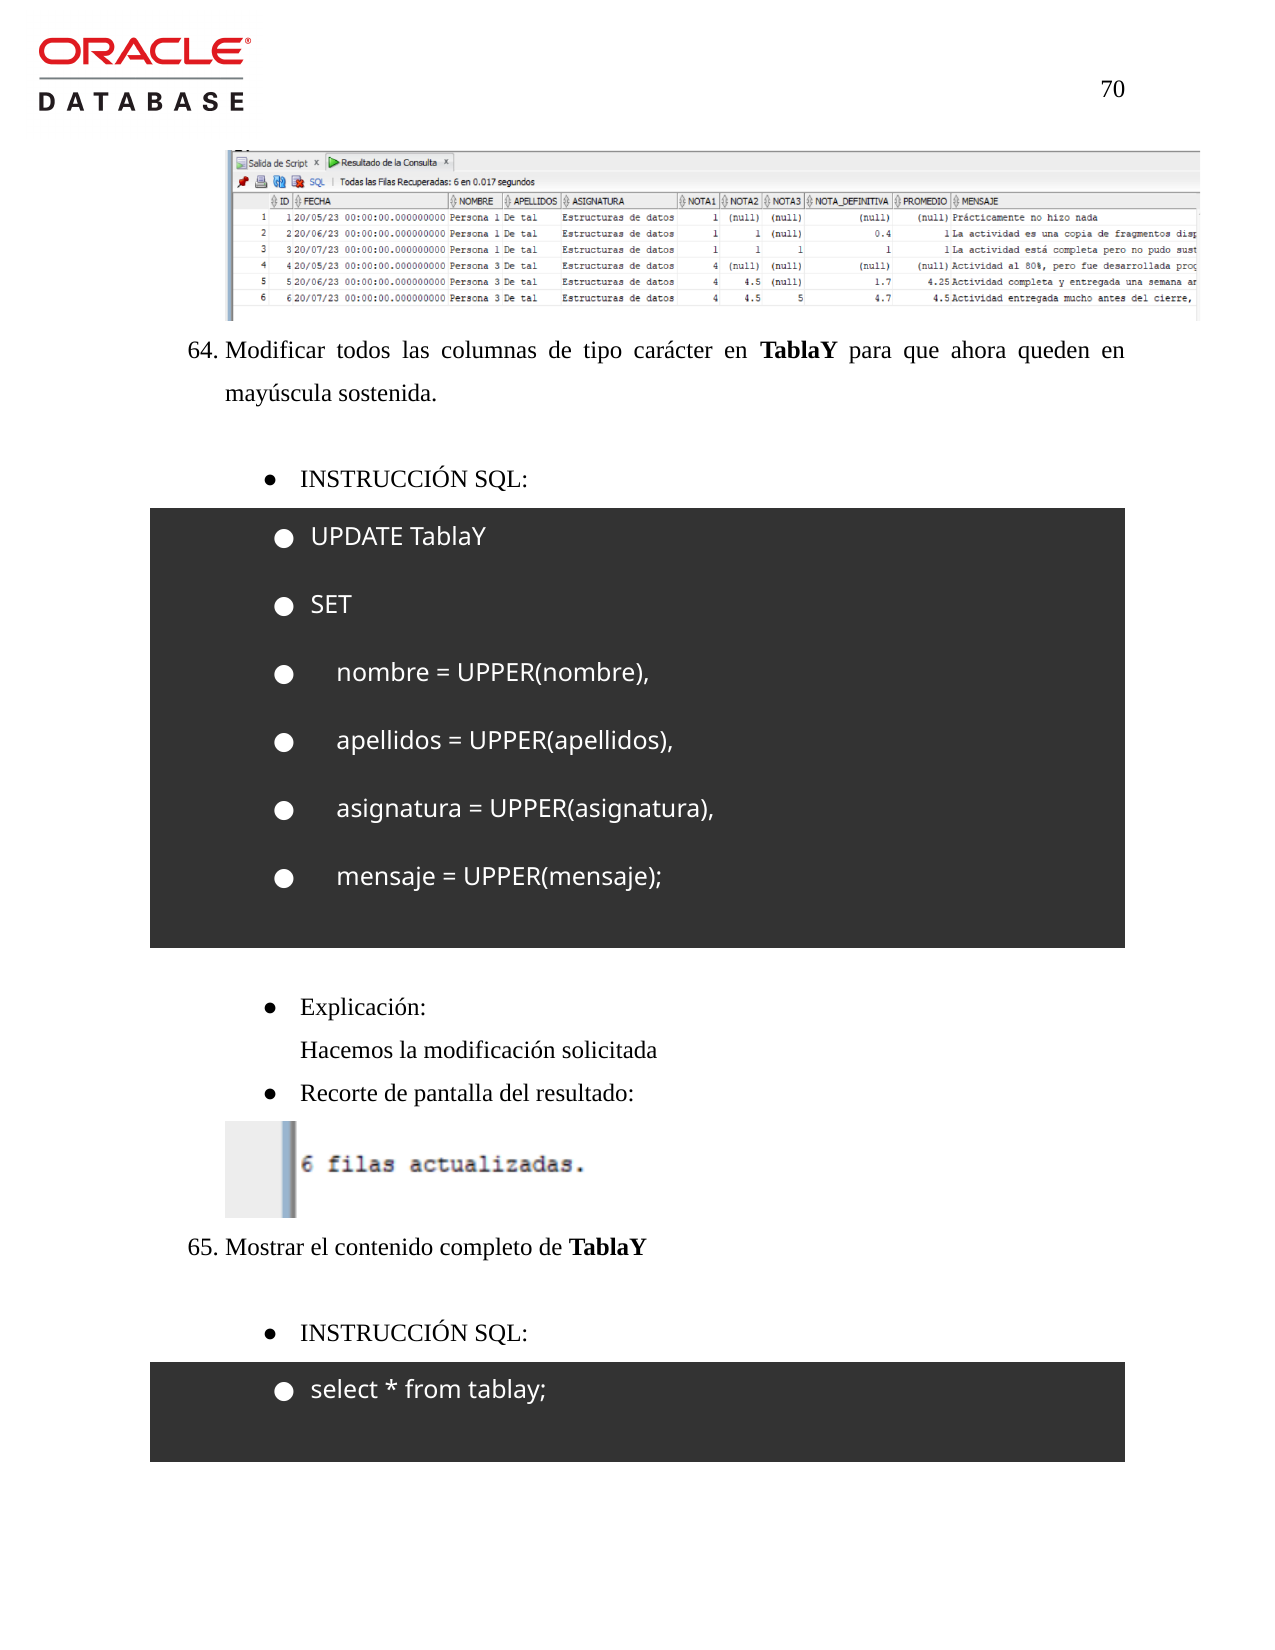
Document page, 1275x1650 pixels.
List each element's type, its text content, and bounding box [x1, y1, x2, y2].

list INSTRUCCIÓN SQL: [262, 1318, 1125, 1347]
list Mostrar el contenido completo de TablaY [187, 1232, 1125, 1261]
text Hacemos la modificación solicitada [300, 1035, 1125, 1063]
list Recorte de pantalla del resultado: [262, 1078, 1125, 1107]
list Modificar todos las columnas de tipo carácter en TablaY para que ahora queden en mayúscula sostenida. [187, 335, 1125, 407]
list INSTRUCCIÓN SQL: [262, 464, 1125, 493]
picture [225, 1121, 730, 1218]
picture [225, 150, 1200, 321]
picture [26, 10, 264, 139]
table_header UPDATE TablaY SET nombre = UPPER(nombre), apellidos = UPPER(apellidos), asignatura = UPPER(asignatura), mensaje = UPPER(mensaje); [150, 508, 1125, 948]
table_header select * from tablay; [150, 1362, 1125, 1462]
list Explicación: [262, 992, 1125, 1020]
